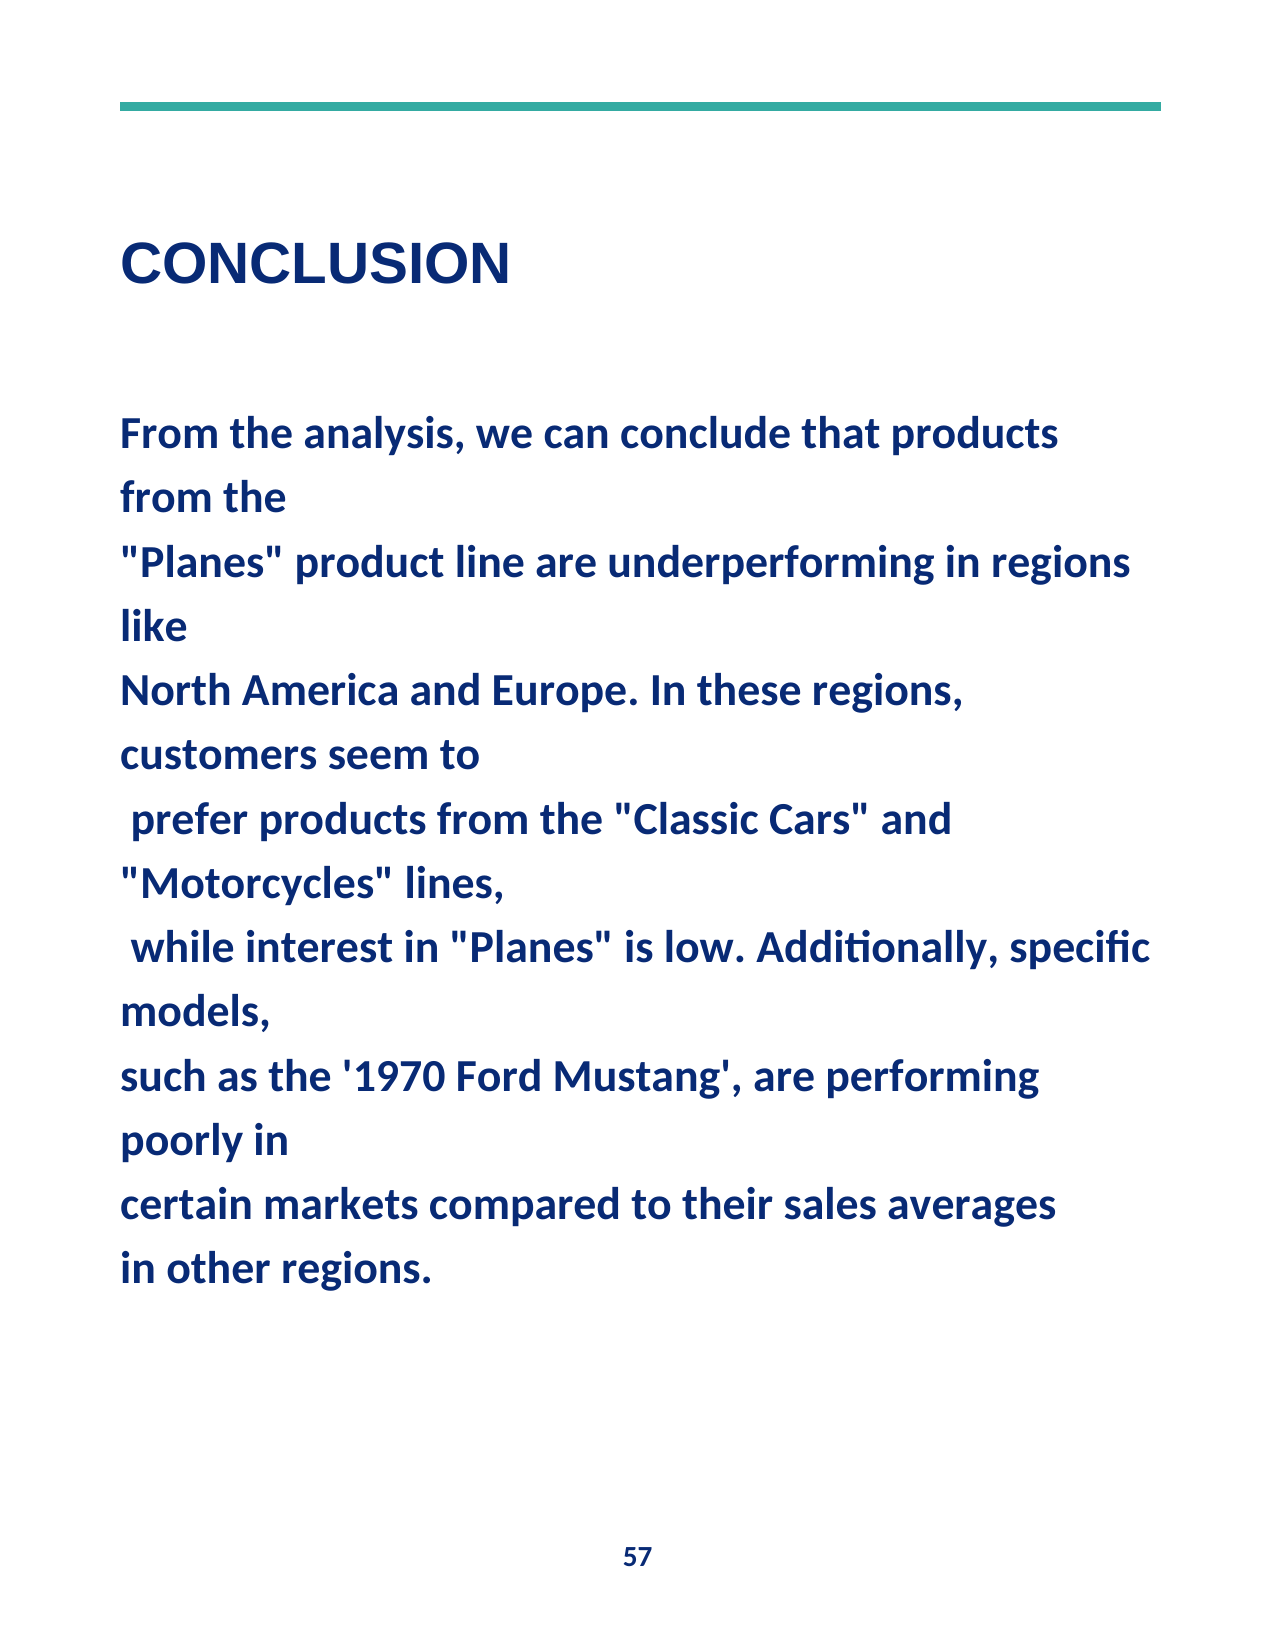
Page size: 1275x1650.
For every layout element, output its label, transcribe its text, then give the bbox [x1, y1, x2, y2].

text From the analysis, we can conclude that products from the [120, 404, 1155, 524]
text such as the '1970 Ford Mustang', are performing poorly in [120, 1047, 1155, 1167]
text North America and Europe. In these regions, customers seem to [120, 661, 1155, 781]
text prefer products from the "Classic Cars" and "Motorcycles" lines, [120, 789, 1155, 910]
text while interest in "Planes" is low. Additionally, specific models, [120, 918, 1155, 1038]
text "Planes" product line are underperforming in regions like [120, 532, 1155, 653]
text CONCLUSION [120, 229, 1155, 296]
text certain markets compared to their sales averages [120, 1175, 1155, 1231]
text in other regions. [120, 1239, 1155, 1295]
